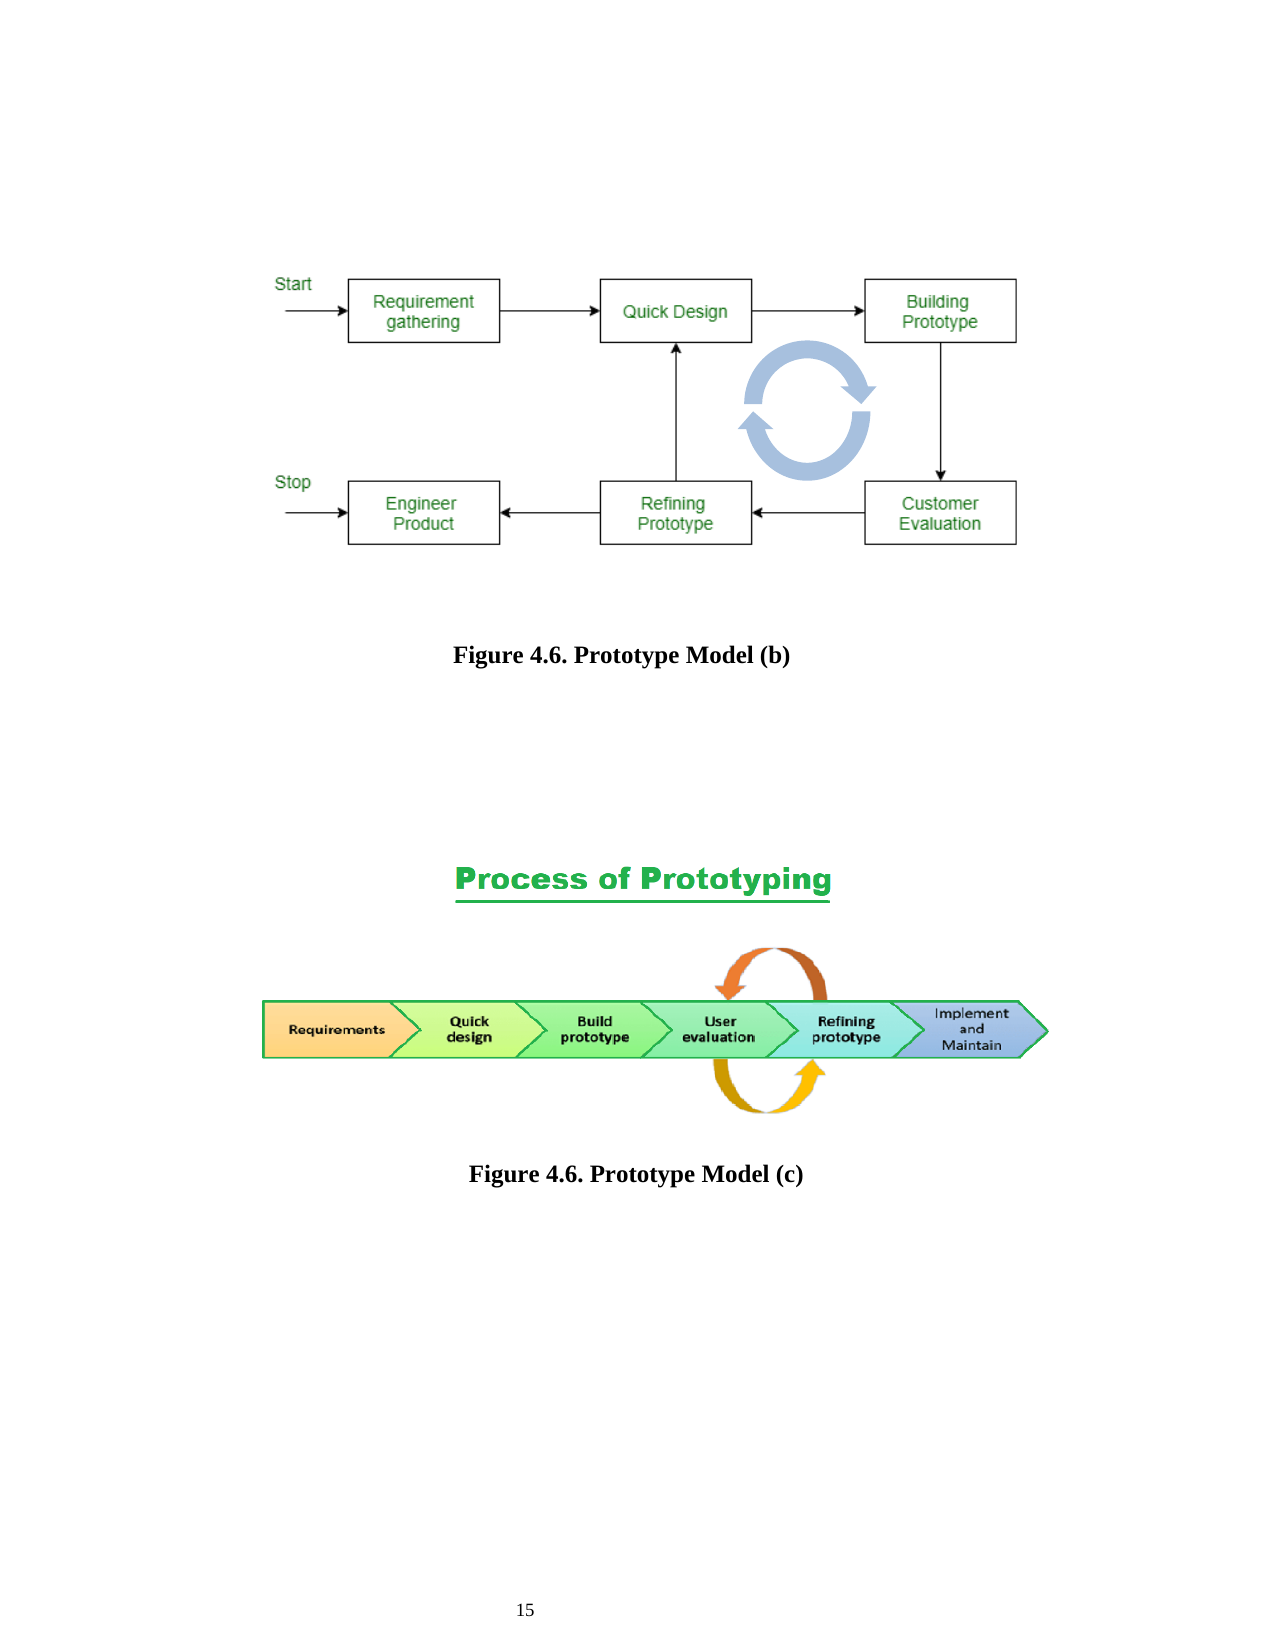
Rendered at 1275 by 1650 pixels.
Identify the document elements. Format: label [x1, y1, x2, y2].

picture [261, 270, 1017, 616]
picture [238, 854, 1056, 1119]
